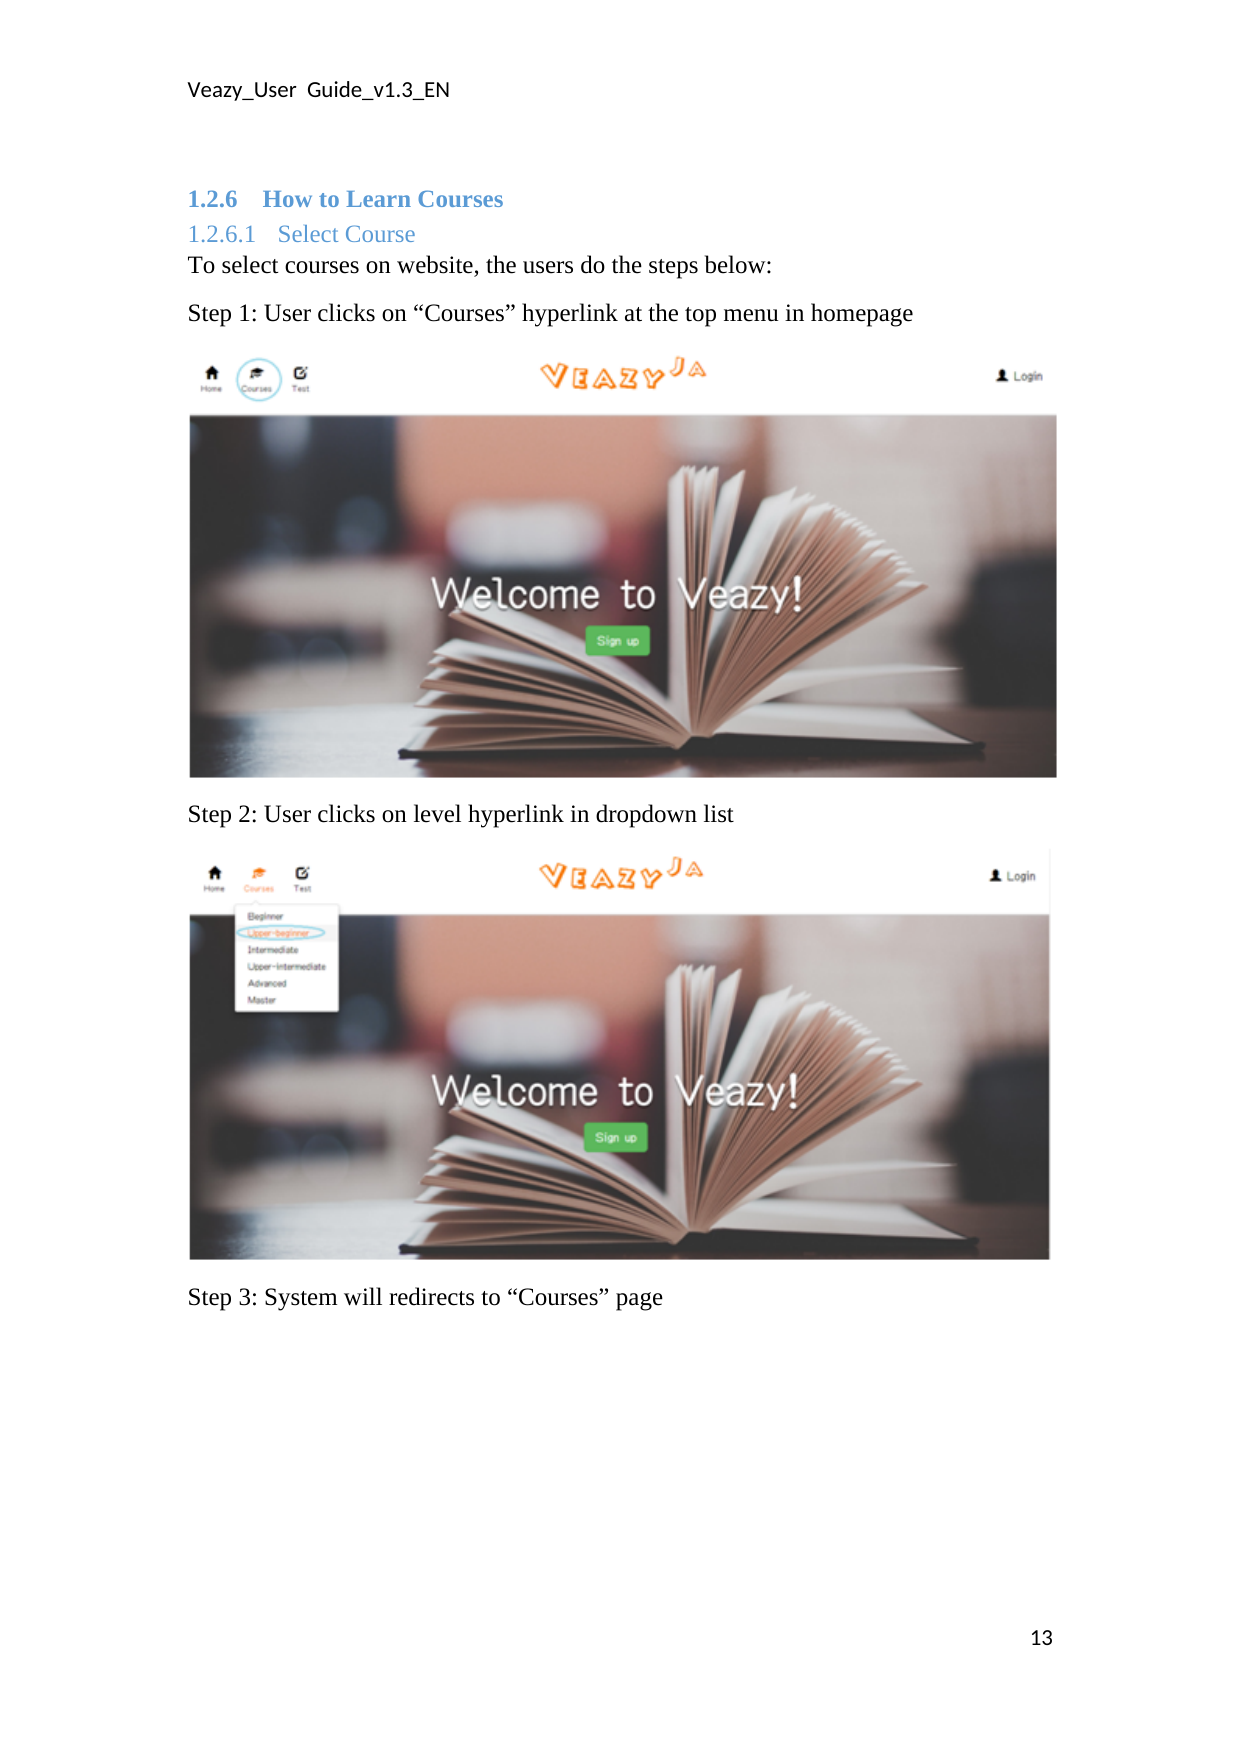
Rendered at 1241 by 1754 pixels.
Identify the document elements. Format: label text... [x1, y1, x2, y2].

subtitle How to Learn Courses [187, 184, 1053, 213]
text Step 1: User clicks on “Courses” hyperlink at the top menu in homepage [187, 298, 1053, 327]
text To select courses on website, the users do the steps below: [187, 250, 1053, 279]
subtitle Select Course [187, 219, 1053, 248]
picture [187, 846, 1053, 1263]
text Step 2: User clicks on level hyperlink in dropdown list [187, 799, 1053, 828]
text Step 3: System will redirects to “Courses” page [187, 1282, 1053, 1310]
picture [187, 345, 1060, 781]
